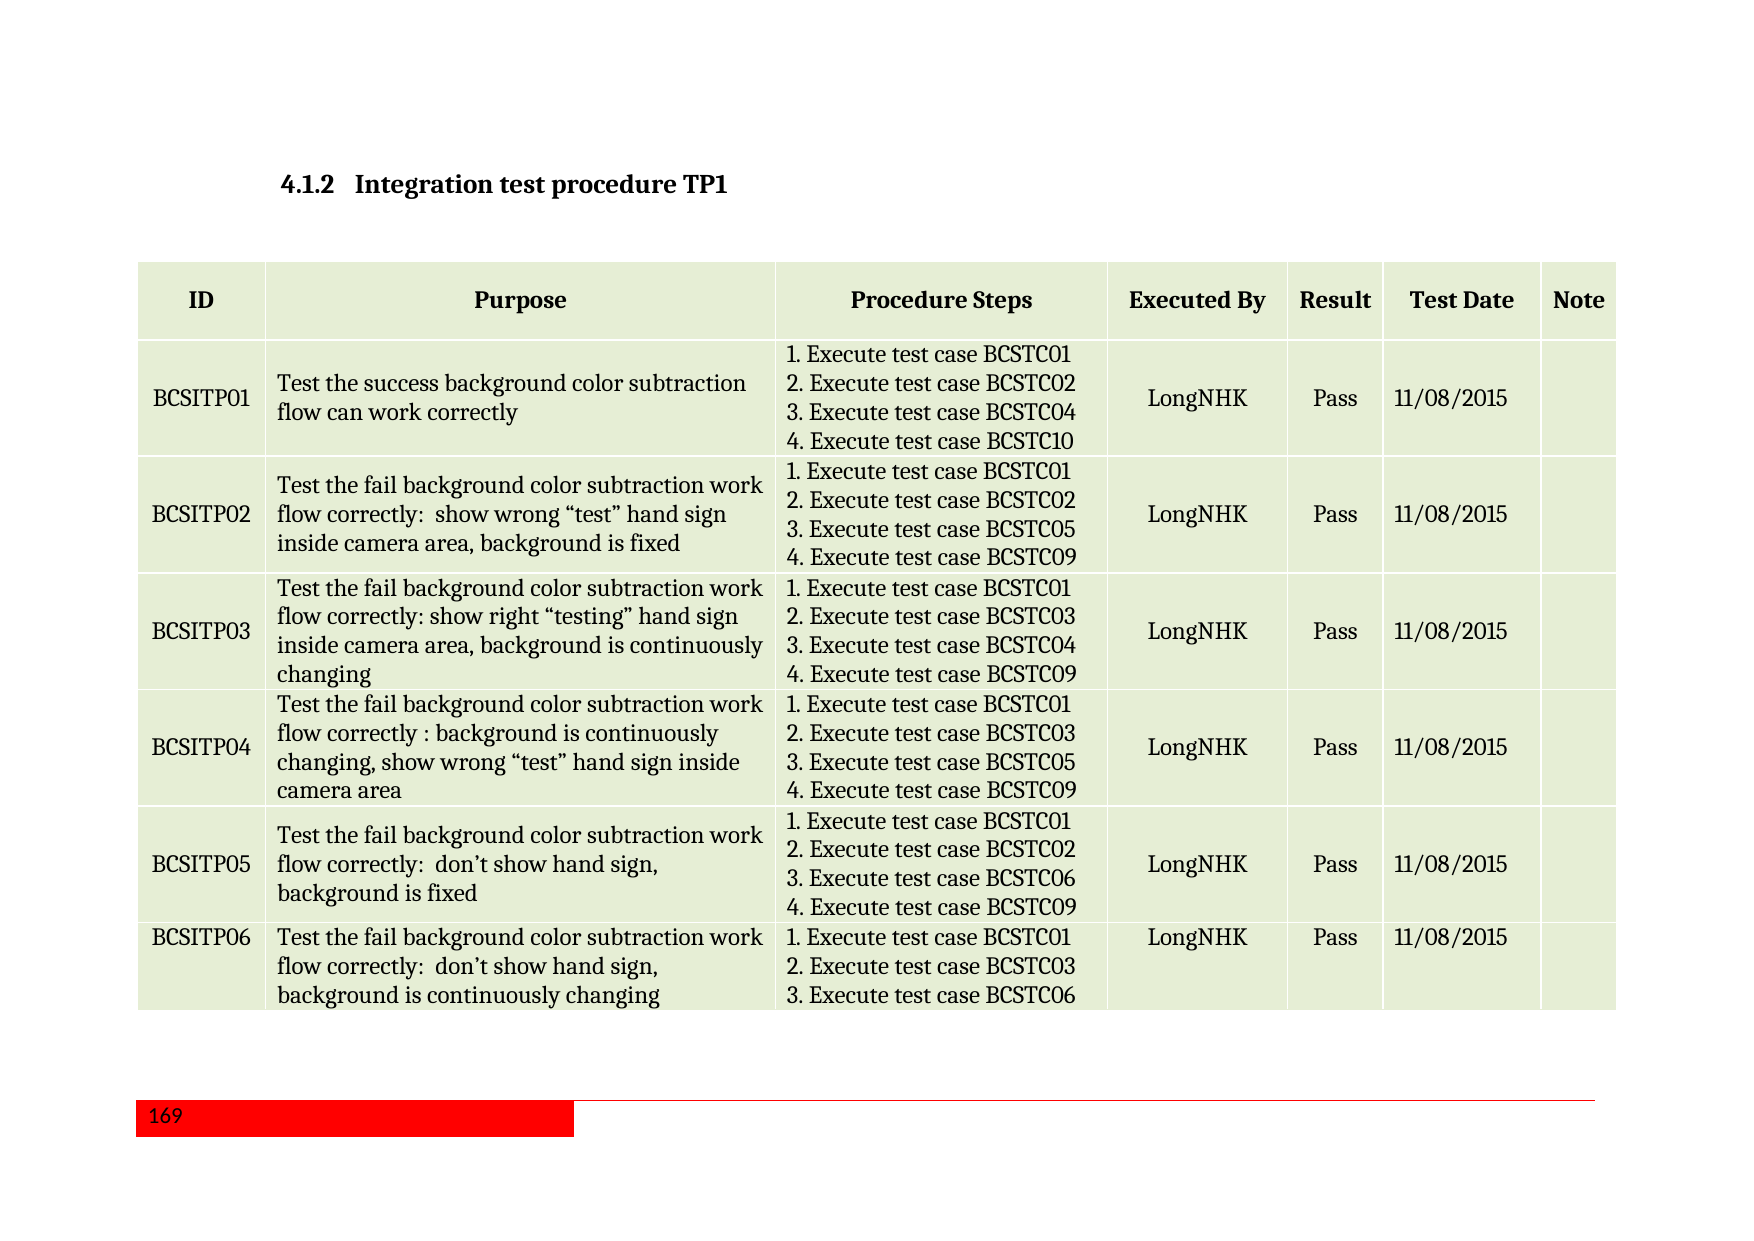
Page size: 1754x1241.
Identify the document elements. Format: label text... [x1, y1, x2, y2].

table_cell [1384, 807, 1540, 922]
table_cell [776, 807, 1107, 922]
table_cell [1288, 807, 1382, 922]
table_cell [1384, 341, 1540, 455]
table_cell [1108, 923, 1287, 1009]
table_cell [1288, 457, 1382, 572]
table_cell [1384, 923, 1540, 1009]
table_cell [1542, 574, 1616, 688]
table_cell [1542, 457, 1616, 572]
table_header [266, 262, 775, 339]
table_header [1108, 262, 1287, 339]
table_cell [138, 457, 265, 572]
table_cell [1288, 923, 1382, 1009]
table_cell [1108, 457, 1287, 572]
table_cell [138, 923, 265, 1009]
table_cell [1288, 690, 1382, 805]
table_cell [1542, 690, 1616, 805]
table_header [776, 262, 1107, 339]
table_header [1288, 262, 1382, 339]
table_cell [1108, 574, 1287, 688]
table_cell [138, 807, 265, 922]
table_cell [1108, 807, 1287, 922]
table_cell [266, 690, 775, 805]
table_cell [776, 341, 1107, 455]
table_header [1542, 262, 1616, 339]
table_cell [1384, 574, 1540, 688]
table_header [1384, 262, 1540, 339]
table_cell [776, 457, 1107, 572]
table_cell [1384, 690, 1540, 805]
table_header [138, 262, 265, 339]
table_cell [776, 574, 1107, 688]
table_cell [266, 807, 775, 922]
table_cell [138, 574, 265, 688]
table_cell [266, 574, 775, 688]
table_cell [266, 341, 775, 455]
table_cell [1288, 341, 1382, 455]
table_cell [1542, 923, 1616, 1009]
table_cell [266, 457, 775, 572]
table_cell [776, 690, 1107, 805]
subtitle Integration test procedure TP1 [281, 169, 1606, 200]
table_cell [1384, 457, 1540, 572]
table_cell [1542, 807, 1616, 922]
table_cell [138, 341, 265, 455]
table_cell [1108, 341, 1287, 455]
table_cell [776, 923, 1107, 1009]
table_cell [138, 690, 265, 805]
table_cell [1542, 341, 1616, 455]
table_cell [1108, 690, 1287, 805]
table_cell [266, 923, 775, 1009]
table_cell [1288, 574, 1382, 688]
